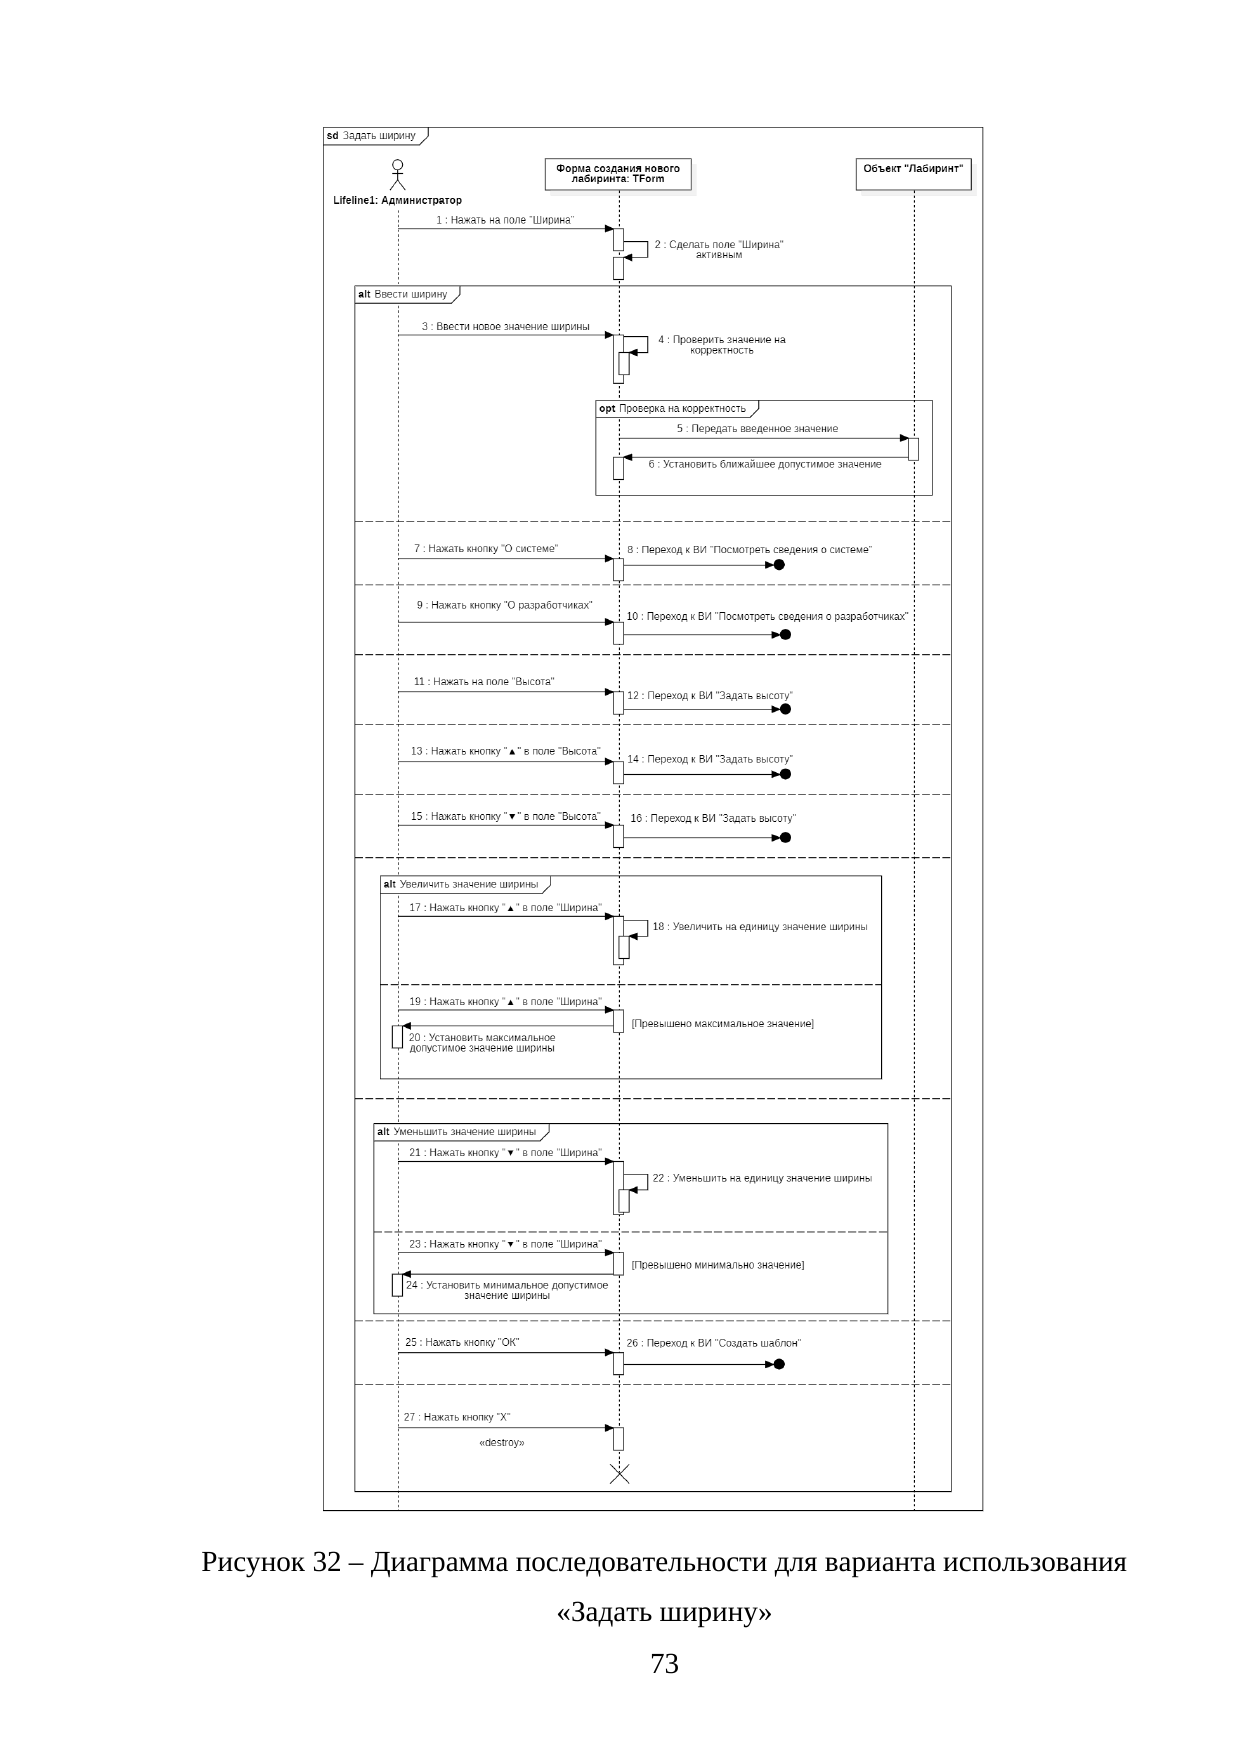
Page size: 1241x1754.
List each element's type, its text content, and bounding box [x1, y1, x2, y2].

picture [315, 119, 1014, 1527]
